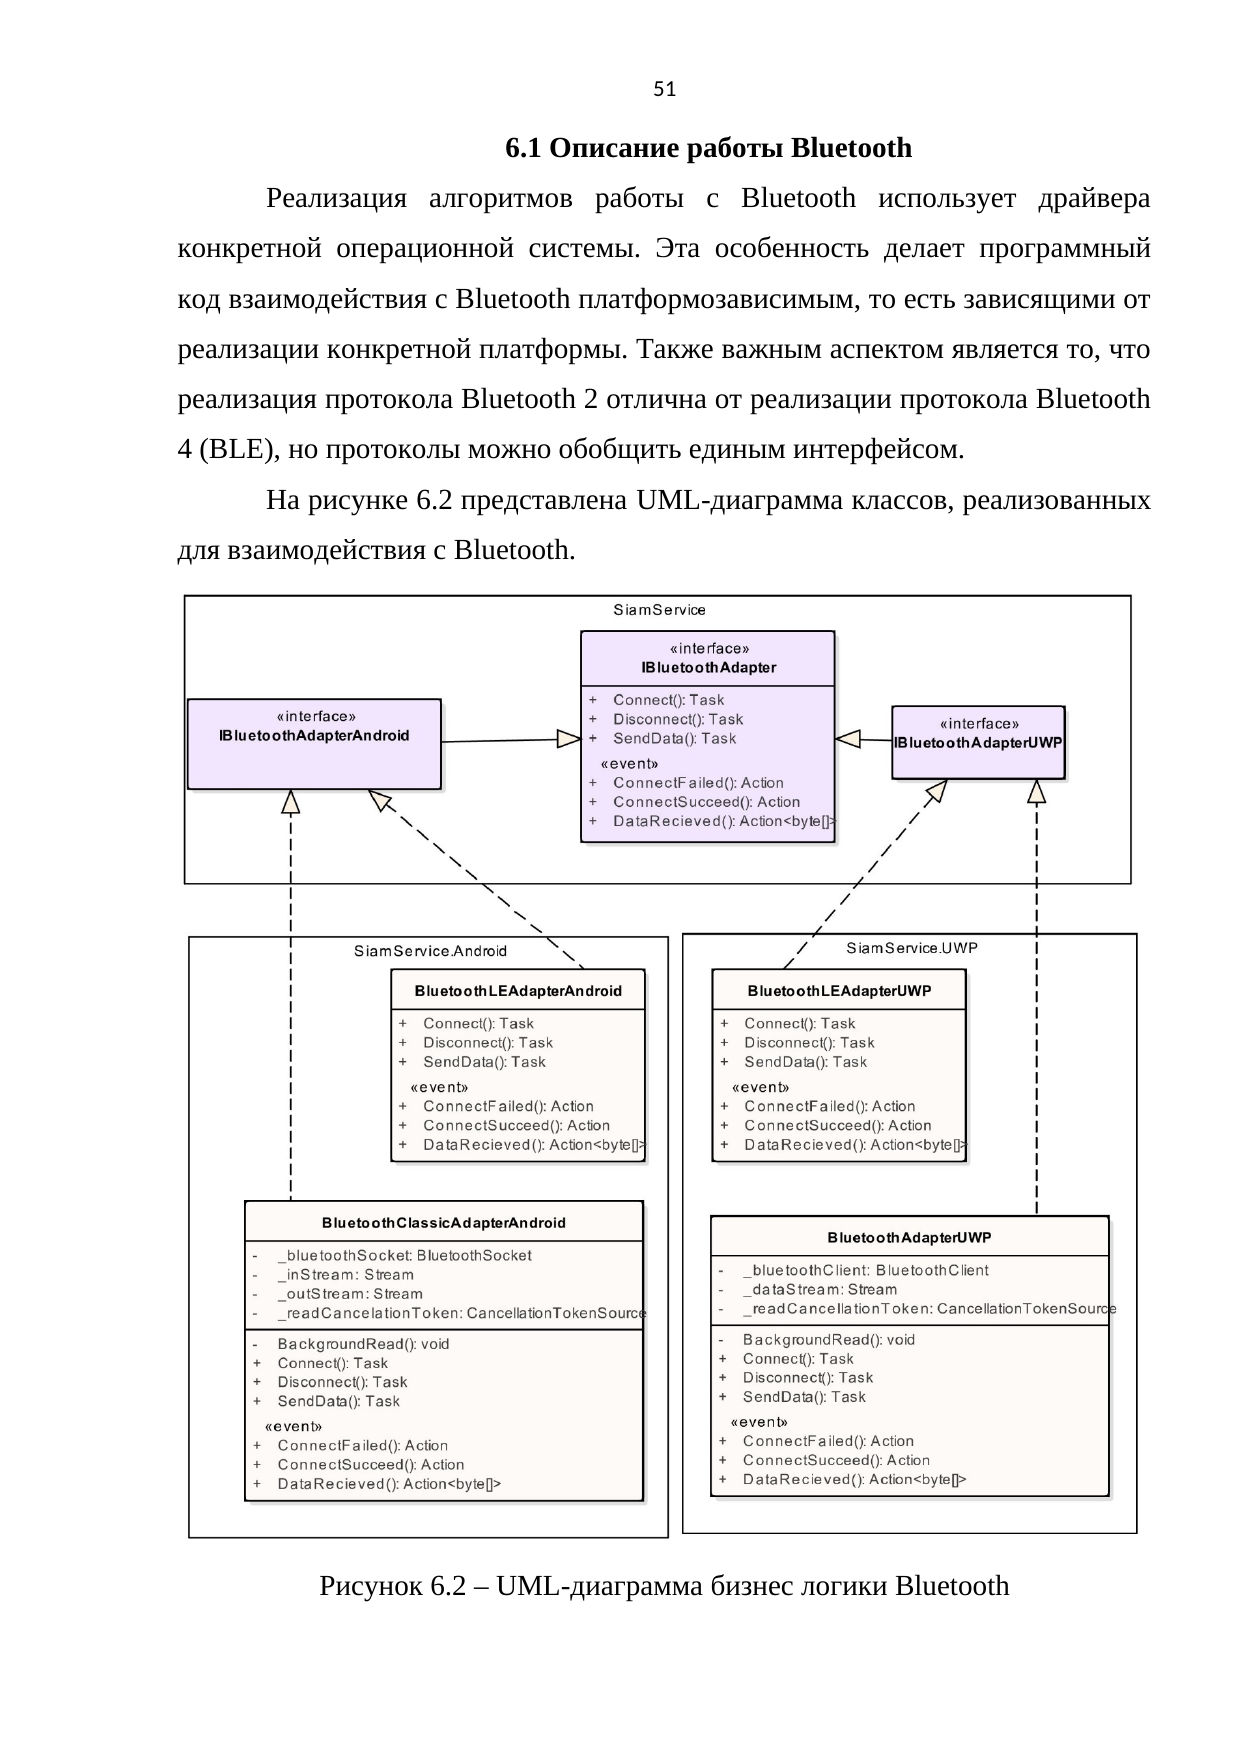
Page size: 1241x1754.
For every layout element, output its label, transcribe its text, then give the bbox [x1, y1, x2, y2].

subtitle 6.1 Описание работы Bluetooth [177, 130, 1152, 163]
text Реализация алгоритмов работы с Bluetooth использует драйвера конкретной операционной системы. Эта особенность делает программный код взаимодействия с Bluetooth платформозависимым, то есть зависящими от реализации конкретной платформы. Также важным аспектом является то, что реализация протокола Bluetooth 2 отлична от реализации протокола Bluetooth 4 (BLE), но протоколы можно обобщить единым интерфейсом. [177, 180, 1152, 465]
picture [177, 582, 1149, 1555]
list Рисунок 6.2 – UML-диаграмма бизнес логики Bluetooth [177, 1568, 1152, 1602]
text На рисунке 6.2 представлена UML-диаграмма классов, реализованных для взаимодействия с Bluetooth. [177, 482, 1152, 566]
